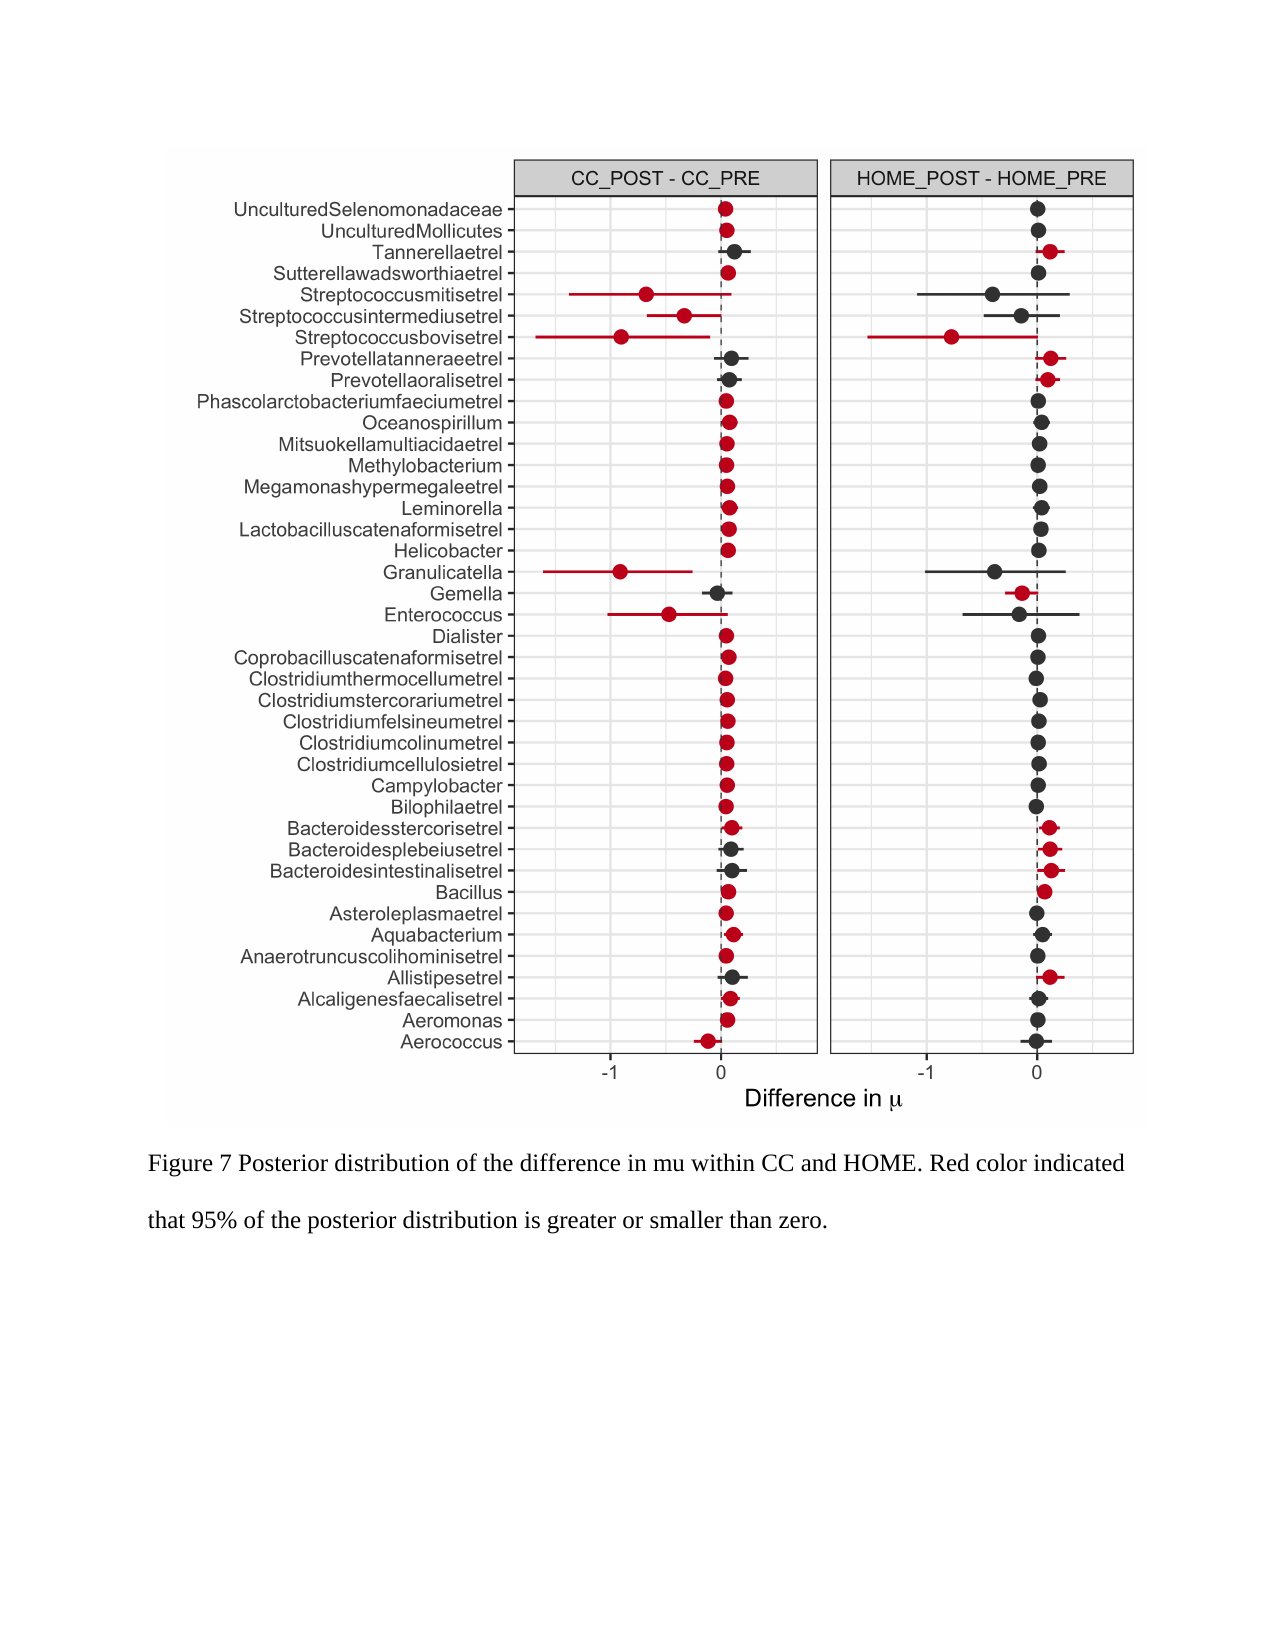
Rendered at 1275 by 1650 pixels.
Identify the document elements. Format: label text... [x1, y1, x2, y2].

picture [166, 147, 1146, 1127]
text Figure 7 Posterior distribution of the difference in mu within CC and HOME. Red color indicated that 95% of the posterior distribution is greater or smaller than zero. [148, 1148, 1127, 1234]
